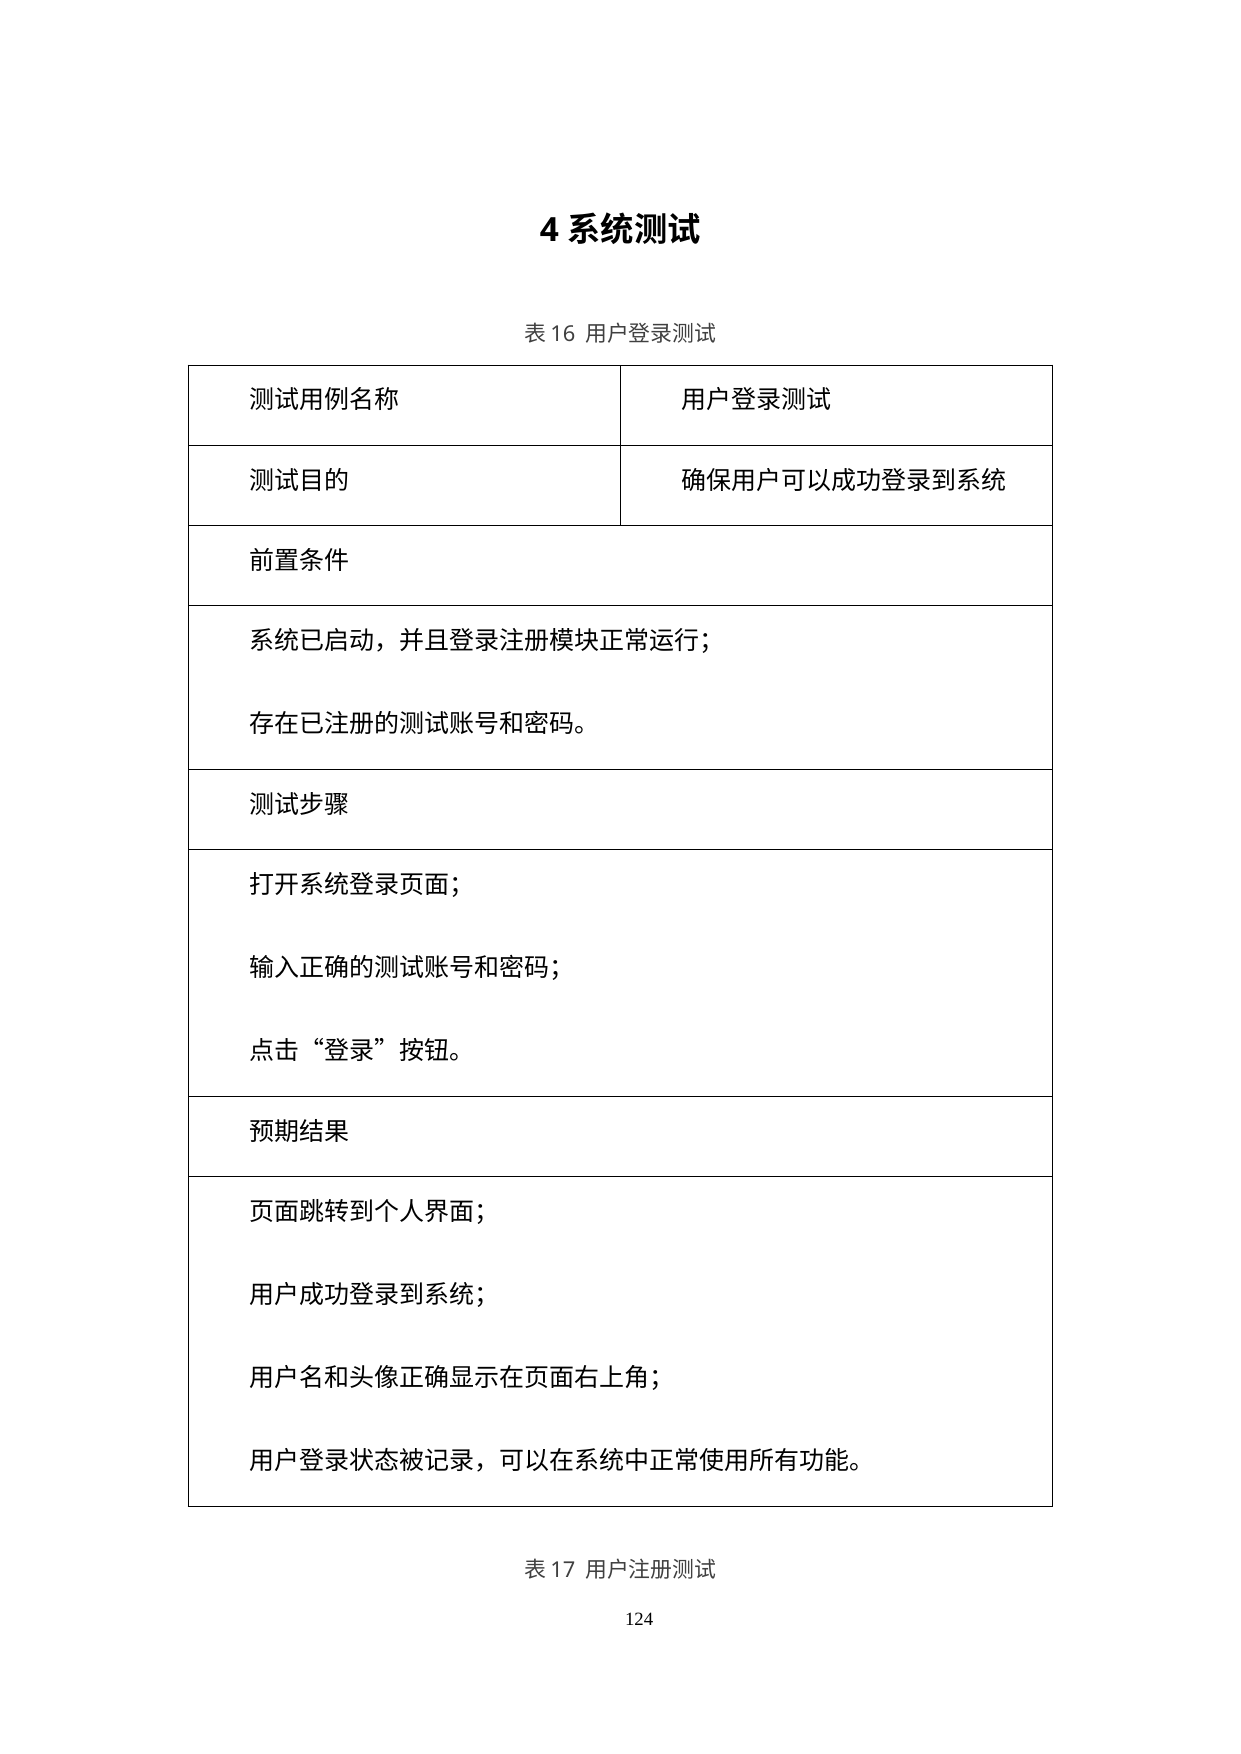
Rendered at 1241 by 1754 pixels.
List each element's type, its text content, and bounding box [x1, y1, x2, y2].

table_header 测试用例名称 [189, 366, 620, 445]
text 系统测试 [187, 194, 1053, 259]
table_header 用户登录测试 [621, 366, 1052, 445]
table_cell 前置条件 [189, 526, 1052, 605]
table_cell 确保用户可以成功登录到系统 [621, 446, 1052, 525]
table_cell 预期结果 [189, 1097, 1052, 1176]
table_cell 系统已启动，并且登录注册模块正常运行； 存在已注册的测试账号和密码。 [189, 606, 1052, 769]
text 表16 用户登录测试 [187, 316, 1053, 349]
text 表17 用户注册测试 [187, 1552, 1053, 1584]
table_cell 页面跳转到个人界面； 用户成功登录到系统； 用户名和头像正确显示在页面右上角； 用户登录状态被记录，可以在系统中正常使用所有功能。 [189, 1177, 1052, 1506]
table_cell 测试目的 [189, 446, 620, 525]
table_cell 测试步骤 [189, 770, 1052, 849]
table_cell 打开系统登录页面； 输入正确的测试账号和密码； 点击“登录”按钮。 [189, 850, 1052, 1096]
